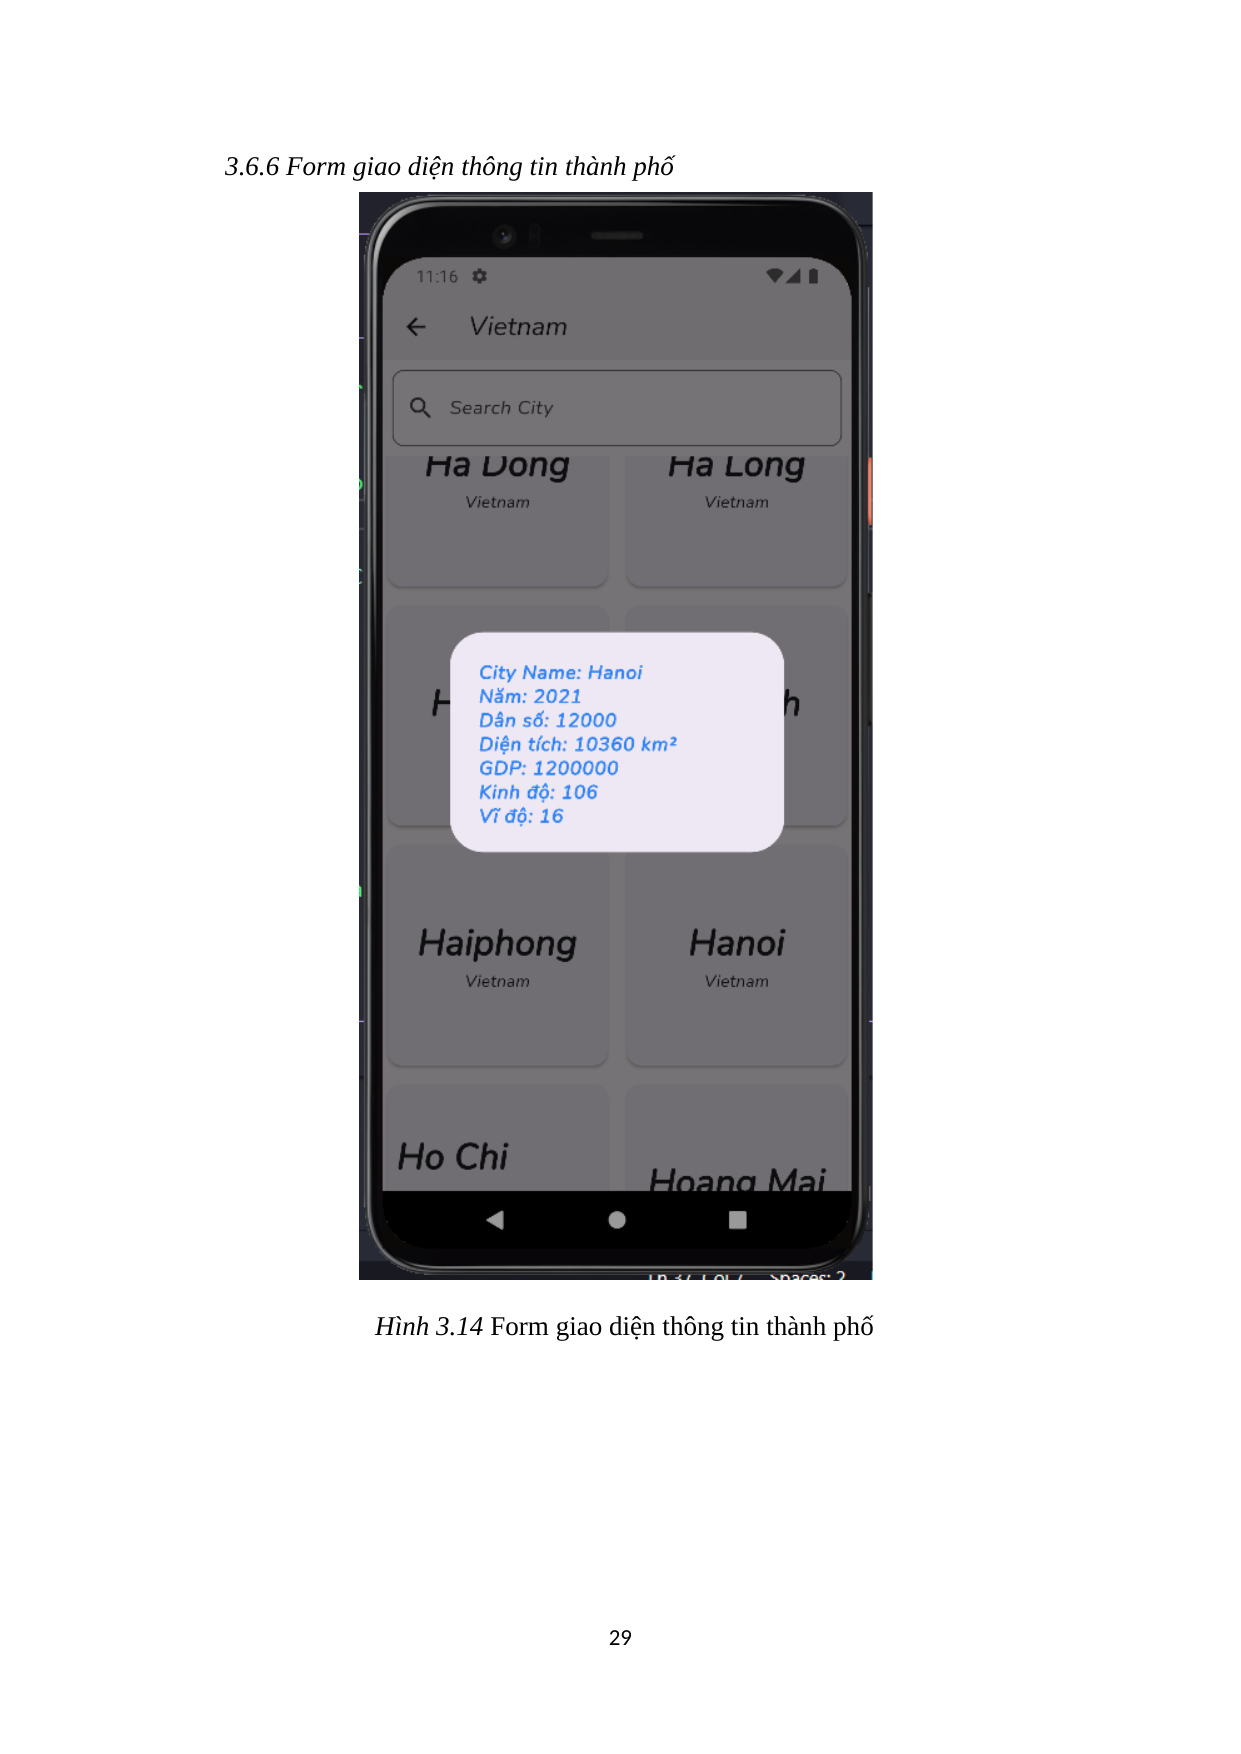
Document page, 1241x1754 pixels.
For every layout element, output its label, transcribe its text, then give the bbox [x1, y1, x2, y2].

picture [359, 192, 873, 1280]
subtitle 3.6.6 Form giao diện thông tin thành phố [150, 150, 1090, 181]
